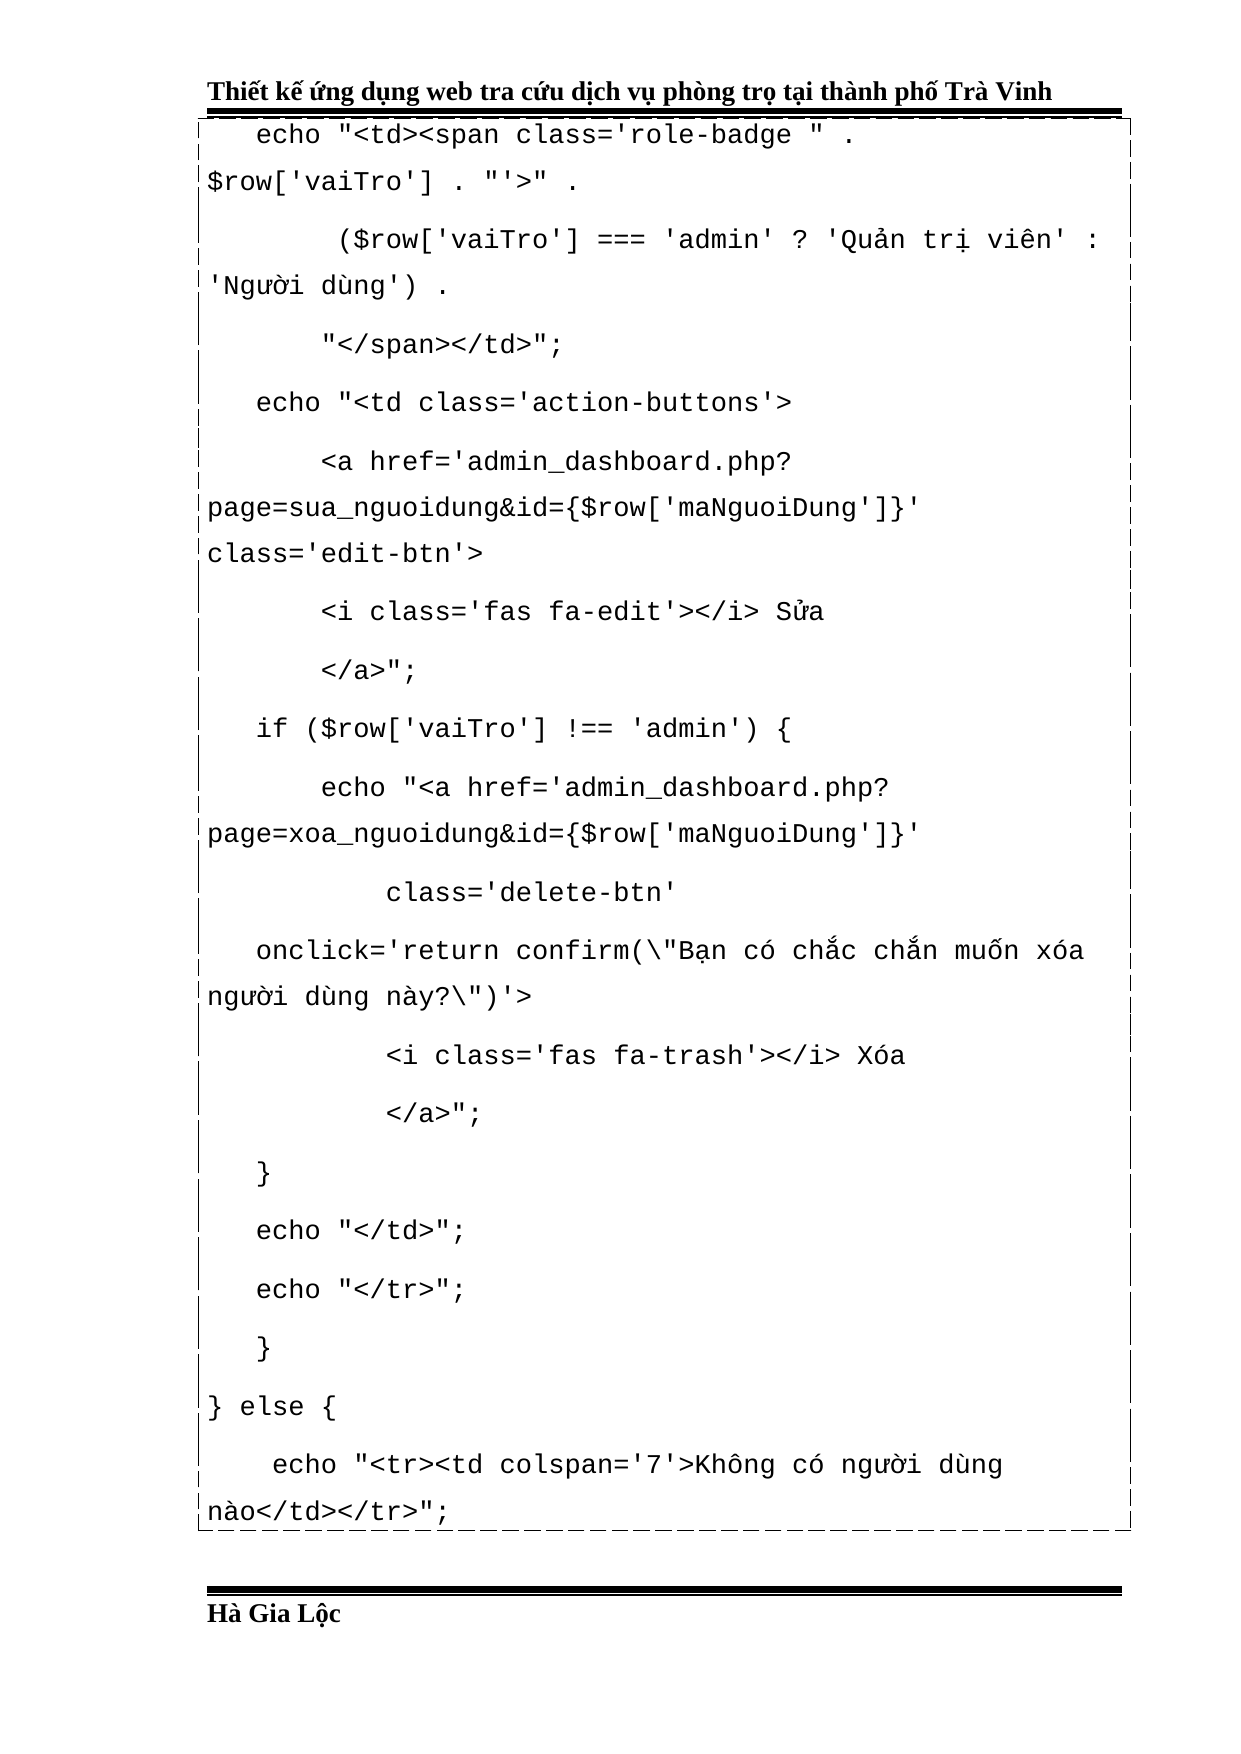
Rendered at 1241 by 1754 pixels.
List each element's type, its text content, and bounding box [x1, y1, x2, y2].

text } [197, 1155, 1131, 1189]
text onclick='return confirm(\"Bạn có chắc chắn muốn xóa người dùng này?\")'> [197, 934, 1131, 1014]
text } else { [197, 1389, 1131, 1423]
text <i class='fas fa-trash'></i> Xóa [197, 1038, 1131, 1072]
text echo "<td class='action-buttons'> [197, 386, 1131, 420]
text </a>"; [197, 1097, 1131, 1131]
text echo "<a href='admin_dashboard.php?page=xoa_nguoidung&id={$row['maNguoiDung']}' [197, 771, 1131, 851]
text "</span></td>"; [197, 327, 1131, 361]
text echo "</tr>"; [197, 1272, 1131, 1306]
text </a>"; [197, 653, 1131, 687]
text class='delete-btn' [197, 875, 1131, 909]
text } [197, 1331, 1131, 1365]
text if ($row['vaiTro'] !== 'admin') { [197, 712, 1131, 746]
text echo "</td>"; [197, 1214, 1131, 1248]
text <i class='fas fa-edit'></i> Sửa [197, 595, 1131, 629]
text echo "<tr><td colspan='7'>Không có người dùng nào</td></tr>"; [197, 1448, 1131, 1531]
text ($row['vaiTro'] === 'admin' ? 'Quản trị viên' : 'Người dùng') . [197, 223, 1131, 303]
text echo "<td><span class='role-badge " . $row['vaiTro'] . "'>" . [197, 118, 1131, 198]
text <a href='admin_dashboard.php?page=sua_nguoidung&id={$row['maNguoiDung']}' class='edit-btn'> [197, 444, 1131, 570]
